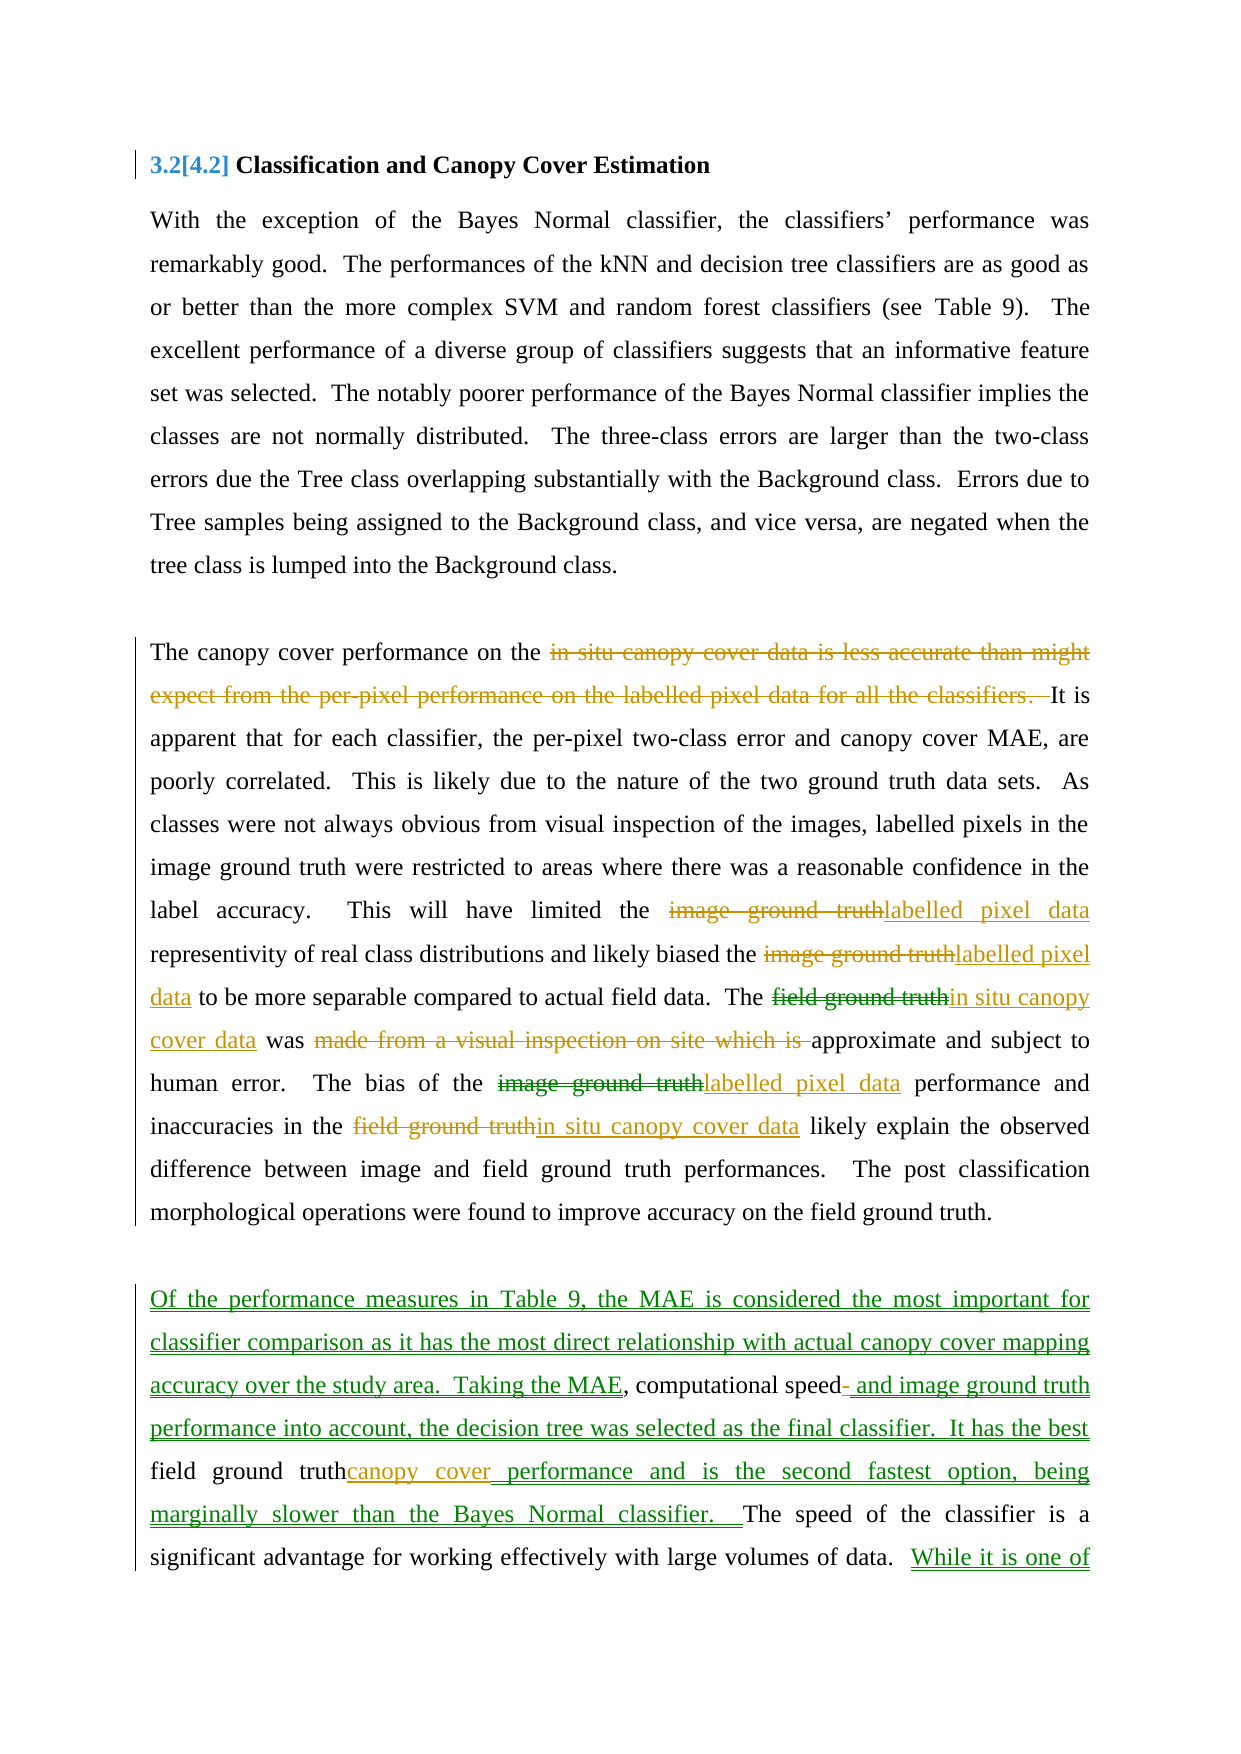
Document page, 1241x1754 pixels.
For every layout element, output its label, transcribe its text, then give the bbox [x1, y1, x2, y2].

subtitle Classification and Canopy Cover Estimation [150, 150, 1090, 179]
text It is apparent that for each classifier, the per-pixel two-class error and canopy cover MAE, are poorly correlated. This is likely due to the nature of the two ground truth data sets. As classes were not always obvious from visual inspection of the images, labelled pixels in the image ground truth were restricted to areas where there was a reasonable confidence in the label accuracy. This will have limited the representivity of real class distributions and likely biased the to be more separable compared to actual field data. The was approximate and subject to human error. The bias of the performance and inaccuracies in the likely explain the observed difference between image and field ground truth performances. The post classification morphological operations were found to improve accuracy on the field ground truth. [150, 637, 1090, 1226]
